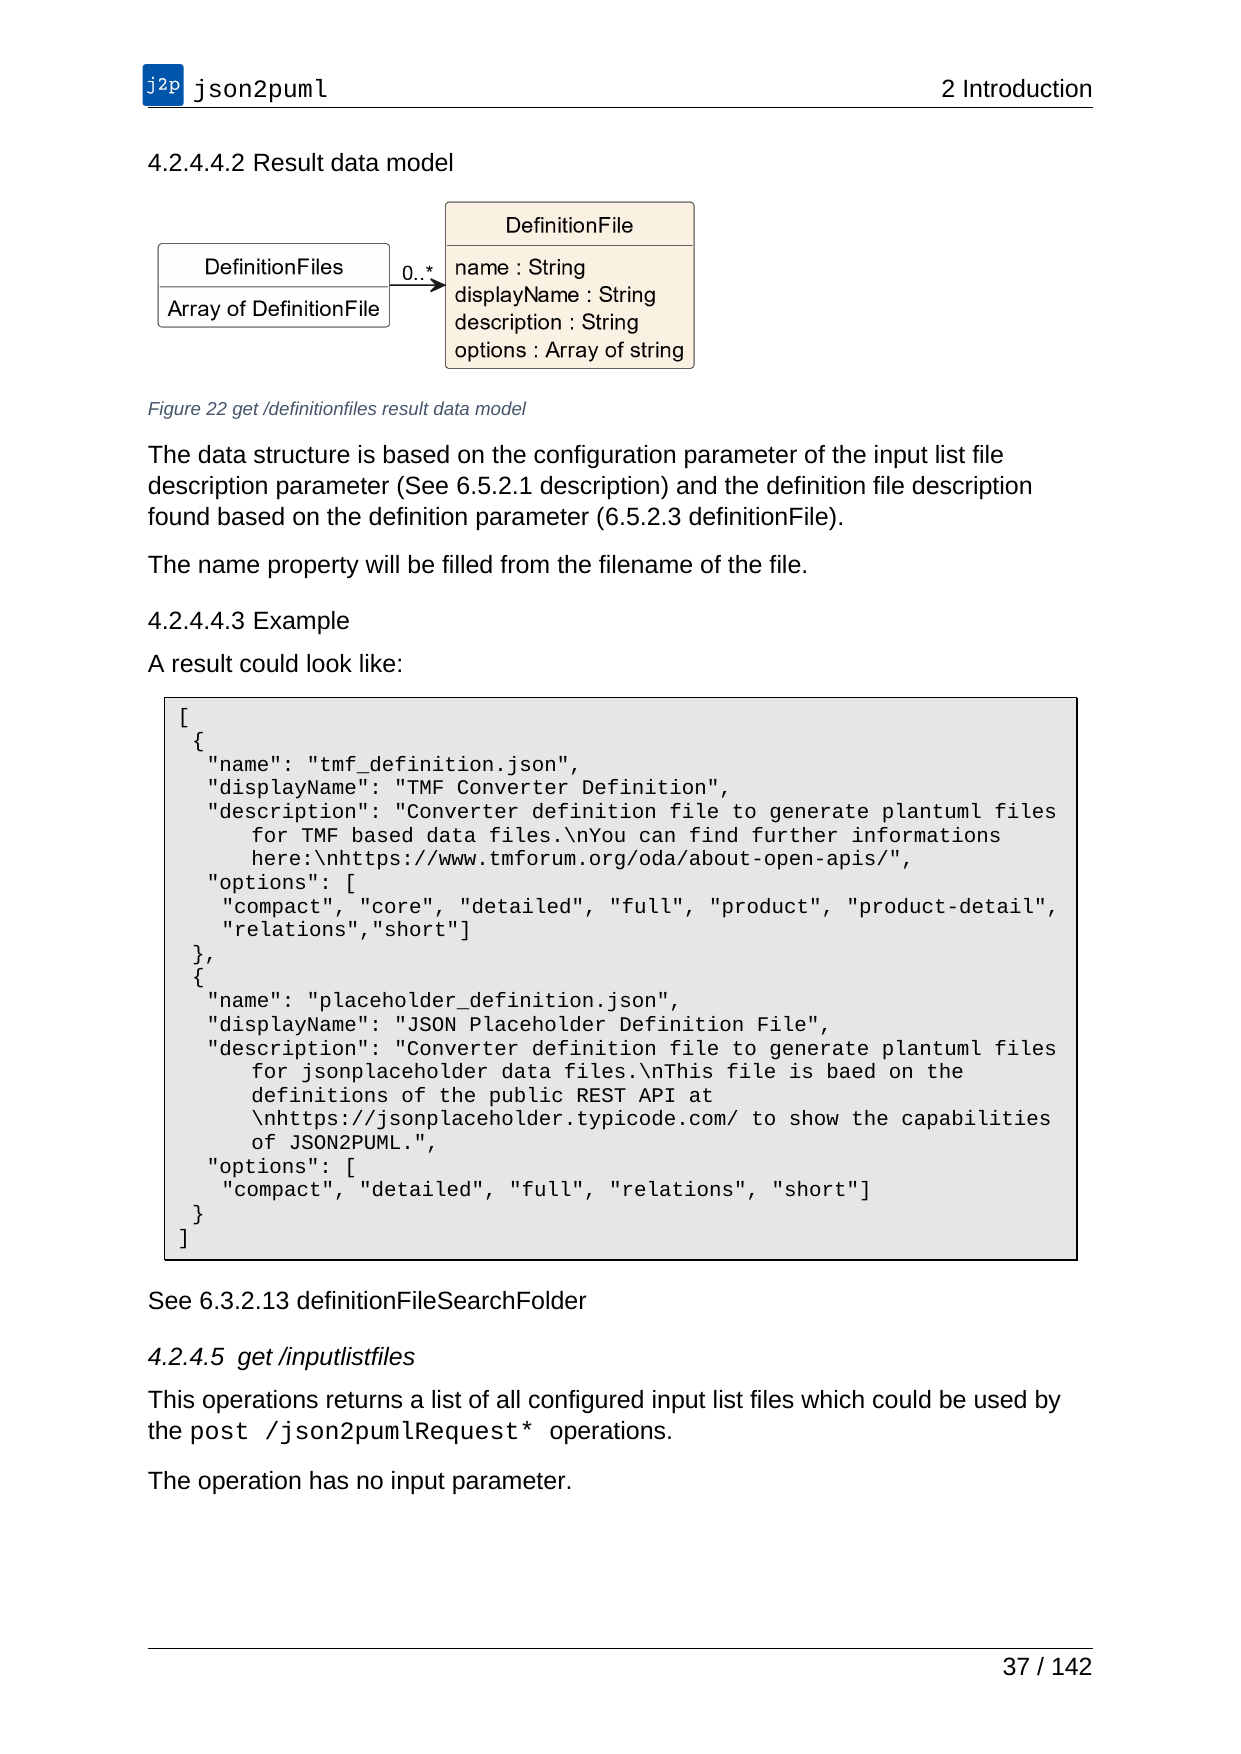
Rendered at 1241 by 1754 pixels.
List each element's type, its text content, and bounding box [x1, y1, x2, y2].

picture [142, 64, 184, 106]
subtitle Example [148, 606, 1093, 634]
text The data structure is based on the configuration parameter of the input list file description parameter (See 6.5.2.1 description) and the definition file description found based on the definition parameter (6.5.2.3 definitionFile). [148, 440, 1093, 531]
text }, [165, 933, 1076, 957]
text A result could look like: [148, 649, 1093, 678]
text [ [165, 698, 1076, 721]
text { [165, 957, 1076, 981]
subtitle get /inputlistfiles [148, 1342, 1093, 1371]
text "options": [ [165, 863, 1076, 886]
text "name": "tmf_definition.json", [165, 744, 1076, 768]
text } [165, 1194, 1076, 1217]
text "compact", "detailed", "full", "relations", "short"] [165, 1170, 1076, 1194]
picture [147, 191, 704, 379]
text "compact", "core", "detailed", "full", "product", "product-detail", [165, 886, 1076, 910]
text "displayName": "JSON Placeholder Definition File", [165, 1004, 1076, 1028]
text "name": "placeholder_definition.json", [165, 981, 1076, 1004]
text "description": "Converter definition file to generate plantuml files for TMF based data files.\nYou can find further informations here:\nhttps://www.tmforum.org/oda/about-open-apis/", [165, 792, 1076, 863]
text See 6.3.2.13 definitionFileSearchFolder [148, 1286, 1093, 1314]
text This operations returns a list of all configured input list files which could be used by the post /json2pumlRequest* operations. [148, 1385, 1093, 1447]
text "displayName": "TMF Converter Definition", [165, 768, 1076, 792]
text ] [165, 1217, 1076, 1259]
text "description": "Converter definition file to generate plantuml files for jsonplaceholder data files.\nThis file is baed on the definitions of the public REST API at \nhttps://jsonplaceholder.typicode.com/ to show the capabilities of JSON2PUML.", [165, 1028, 1076, 1146]
text The operation has no input parameter. [148, 1466, 1093, 1495]
text Figure 22 get /definitionfiles result data model [148, 398, 1093, 419]
text "relations","short"] [165, 910, 1076, 933]
text { [165, 721, 1076, 744]
text "options": [ [165, 1146, 1076, 1170]
subtitle Result data model [148, 148, 1093, 176]
text The name property will be filled from the filename of the file. [148, 550, 1093, 578]
